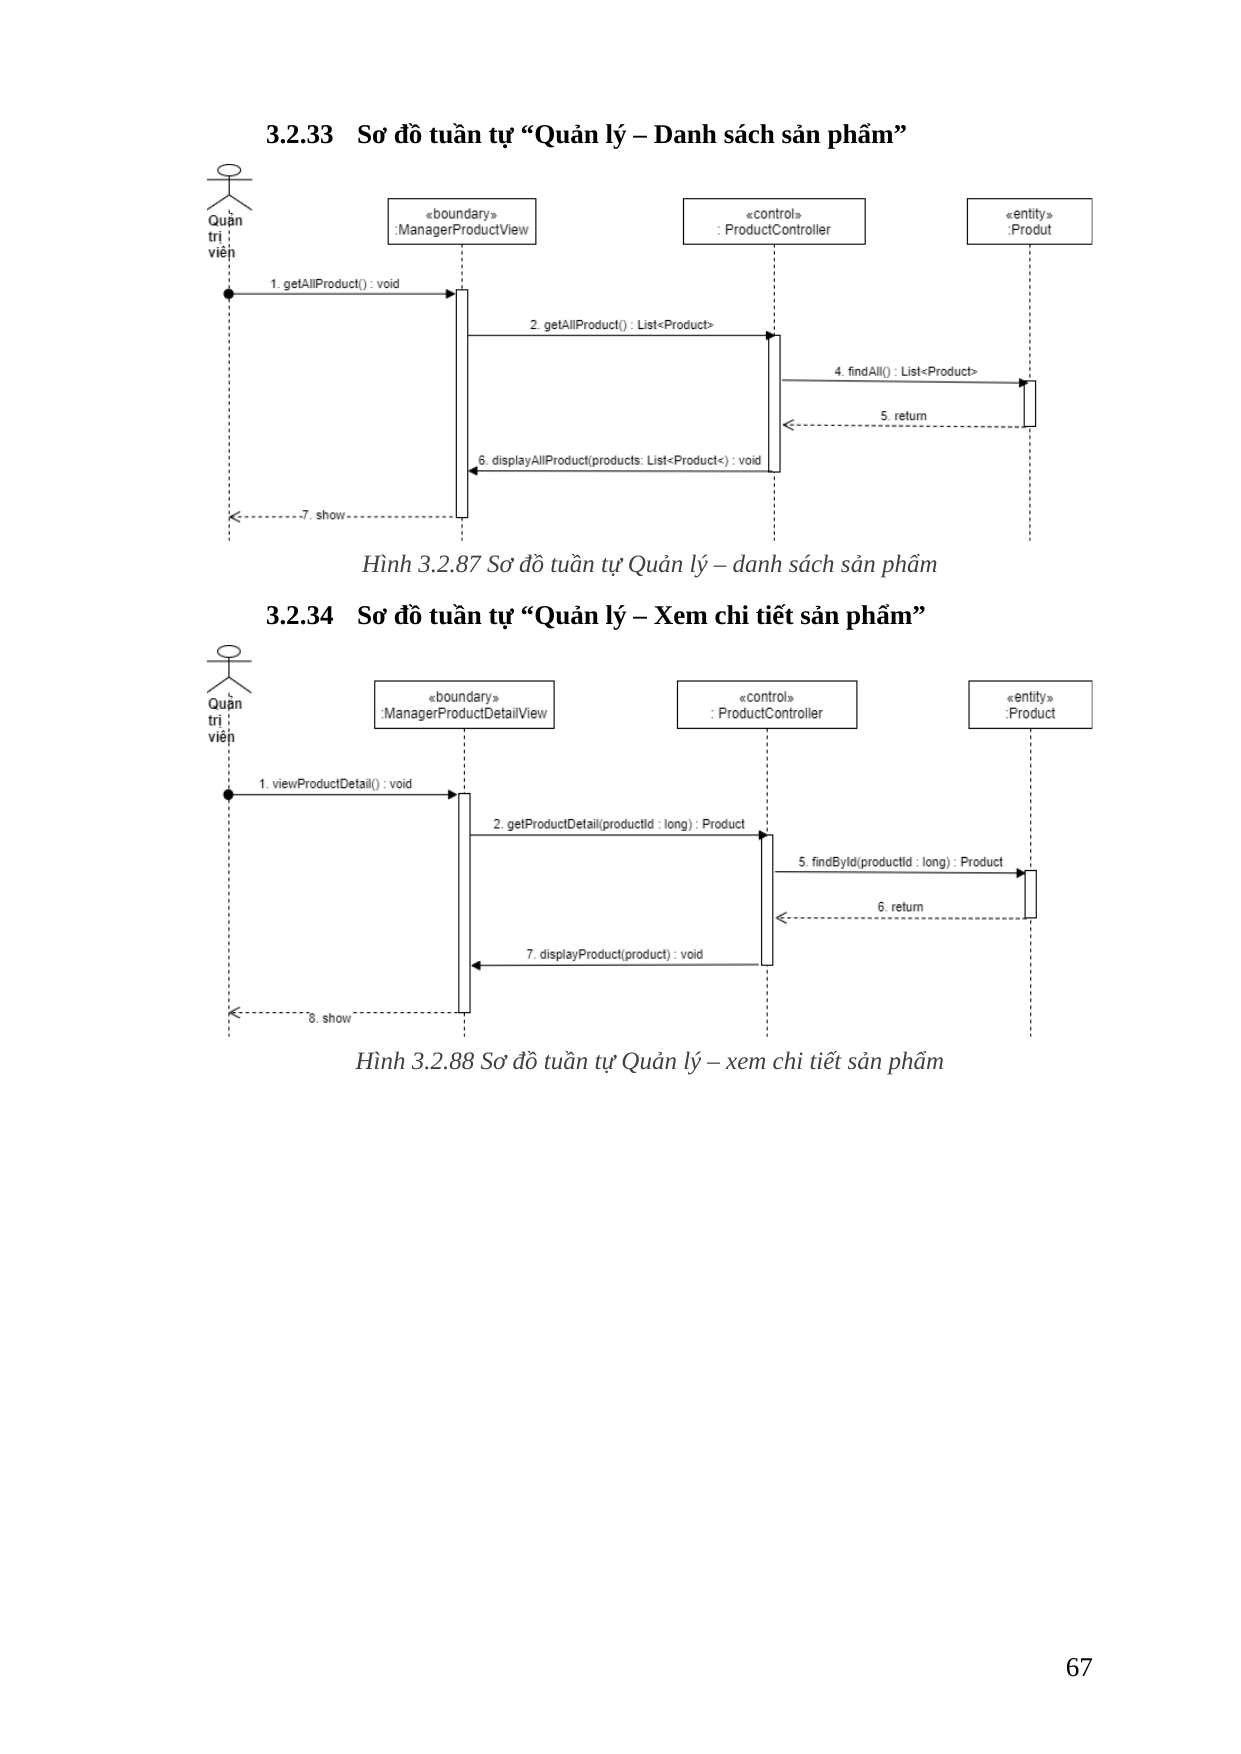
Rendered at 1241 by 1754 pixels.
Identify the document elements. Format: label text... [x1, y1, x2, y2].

picture [206, 645, 1093, 1037]
subtitle Sơ đồ tuần tự “Quản lý – Xem chi tiết sản phẩm” [266, 599, 1092, 630]
picture [206, 164, 1093, 541]
subtitle Sơ đồ tuần tự “Quản lý – Danh sách sản phẩm” [266, 118, 1092, 149]
